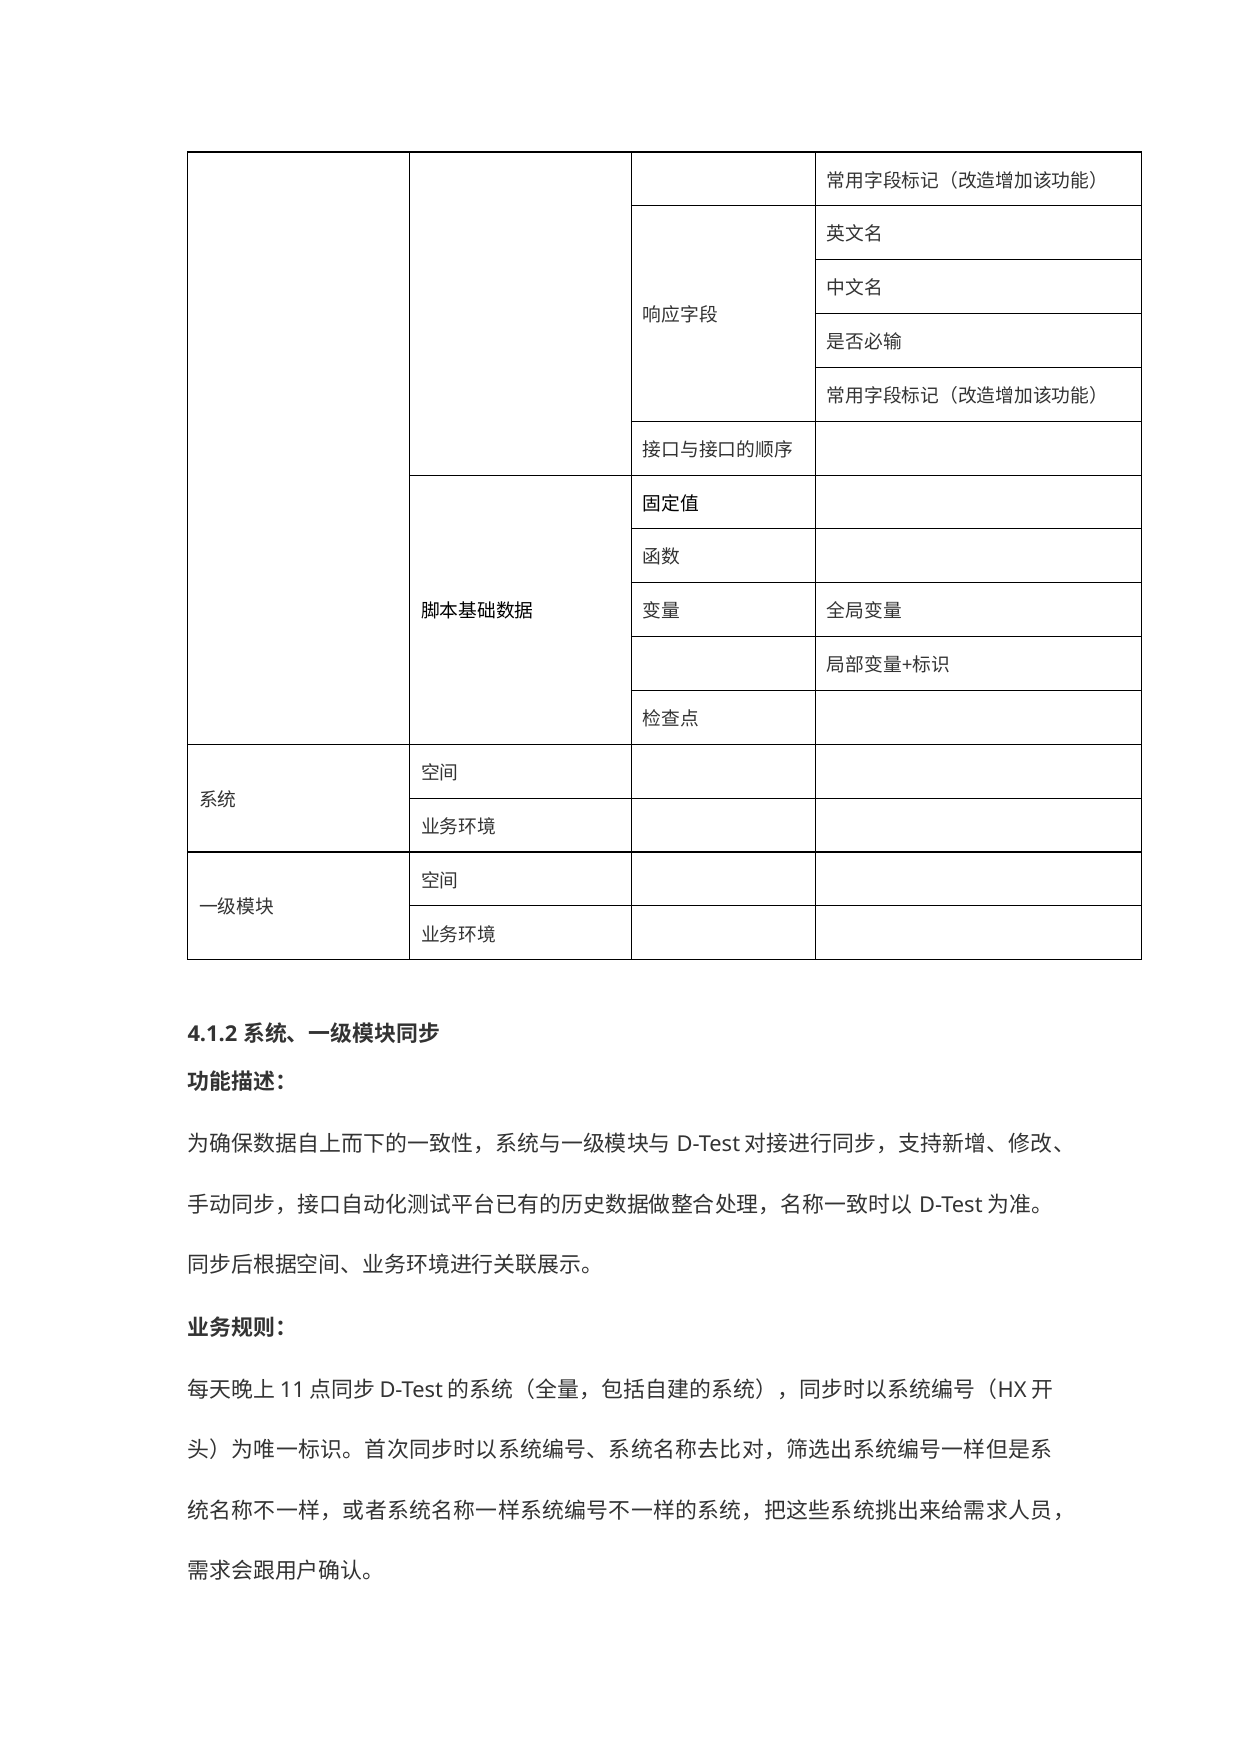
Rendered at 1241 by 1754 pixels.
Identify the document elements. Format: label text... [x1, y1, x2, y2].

table_cell 固定值 [632, 476, 815, 528]
table_cell 接口与接口的顺序 [632, 422, 815, 474]
table_cell [816, 476, 1141, 528]
table_cell 检查点 [632, 691, 815, 744]
table_cell 全局变量 [816, 583, 1141, 636]
table_cell [632, 745, 815, 798]
table_cell [632, 906, 815, 959]
table_cell [816, 529, 1141, 582]
table_cell 常用字段标记（改造增加该功能） [816, 153, 1141, 205]
table_cell [632, 637, 815, 690]
table_cell [632, 853, 815, 905]
list 业务规则： [187, 1305, 1053, 1346]
table_cell 业务环境 [410, 799, 631, 851]
table_cell 局部变量+标识 [816, 637, 1141, 690]
table_cell [816, 745, 1141, 798]
table_cell [816, 691, 1141, 744]
table_cell 一级模块 [188, 853, 409, 959]
list 功能描述： [187, 1059, 1053, 1100]
table_cell 中文名 [816, 260, 1141, 313]
table_cell 变量 [632, 583, 815, 636]
table_cell 响应字段 [632, 206, 815, 421]
table_cell 业务环境 [410, 906, 631, 959]
table_cell [632, 799, 815, 851]
list 每天晚上11点同步D-Test的系统（全量，包括自建的系统），同步时以系统编号（HX开头）为唯一标识。首次同步时以系统编号、系统名称去比对，筛选出系统编号一样但是系统名称不一样，或者系统名称一样系统编号不一样的系统，把这些系统挑出来给需求人员，需求会跟用户确认。 [187, 1368, 1053, 1589]
subtitle 4.1.2 系统、一级模块同步 [187, 1013, 1053, 1053]
table_cell 脚本基础数据 [410, 476, 631, 744]
table_cell 系统 [188, 745, 409, 851]
table_cell 函数 [632, 529, 815, 582]
table_cell [816, 799, 1141, 851]
table_cell [816, 906, 1141, 959]
table_cell 空间 [410, 853, 631, 905]
table_cell [816, 853, 1141, 905]
table_cell 空间 [410, 745, 631, 798]
table_cell 英文名 [816, 206, 1141, 259]
table_cell 是否必输 [816, 314, 1141, 367]
table_cell [816, 422, 1141, 474]
list 为确保数据自上而下的一致性，系统与一级模块与D-Test对接进行同步，支持新增、修改、手动同步，接口自动化测试平台已有的历史数据做整合处理，名称一致时以D-Test为准。同步后根据空间、业务环境进行关联展示。 [187, 1122, 1053, 1283]
table_cell 常用字段标记（改造增加该功能） [816, 368, 1141, 421]
